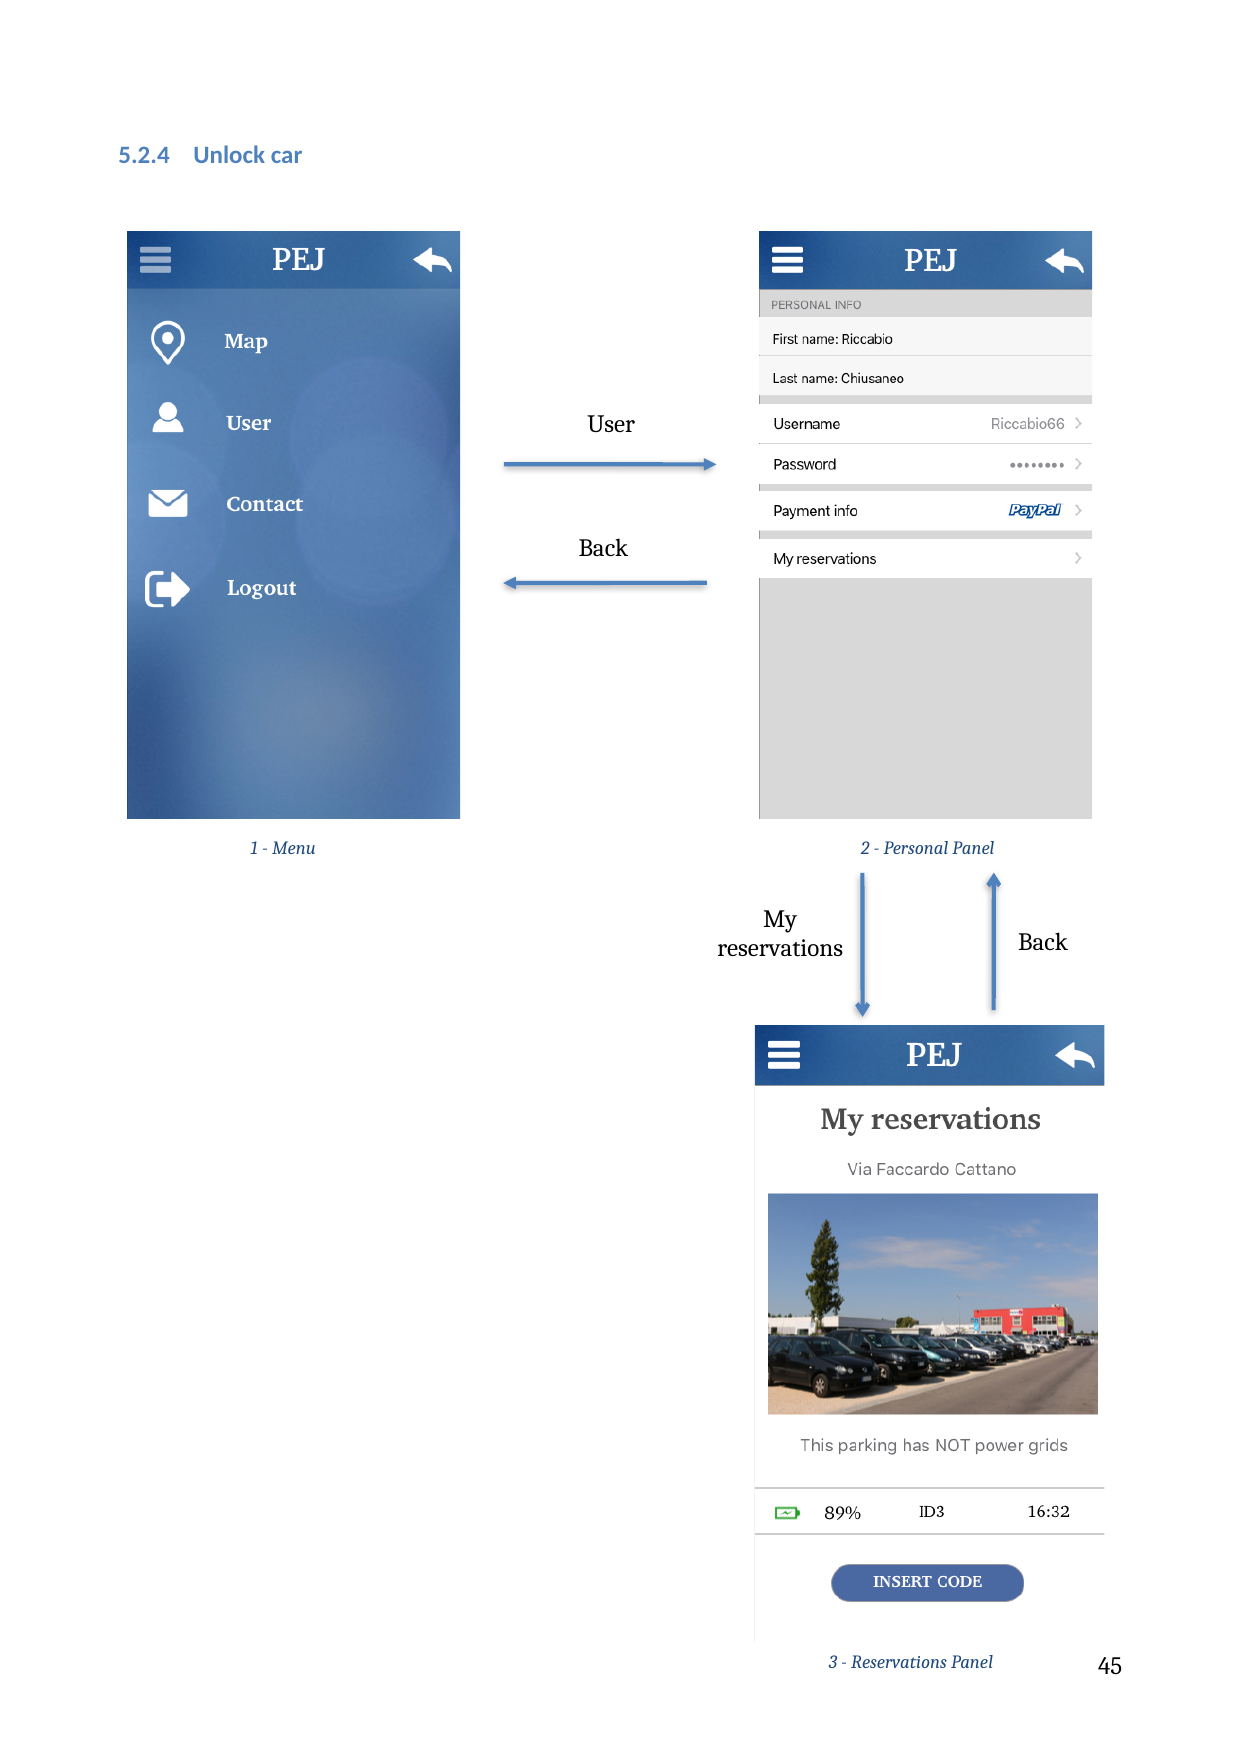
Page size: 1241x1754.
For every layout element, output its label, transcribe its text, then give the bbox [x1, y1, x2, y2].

picture [127, 231, 461, 819]
picture [754, 1025, 1105, 1642]
picture [759, 231, 1093, 819]
subtitle Unlock car [118, 139, 1122, 169]
